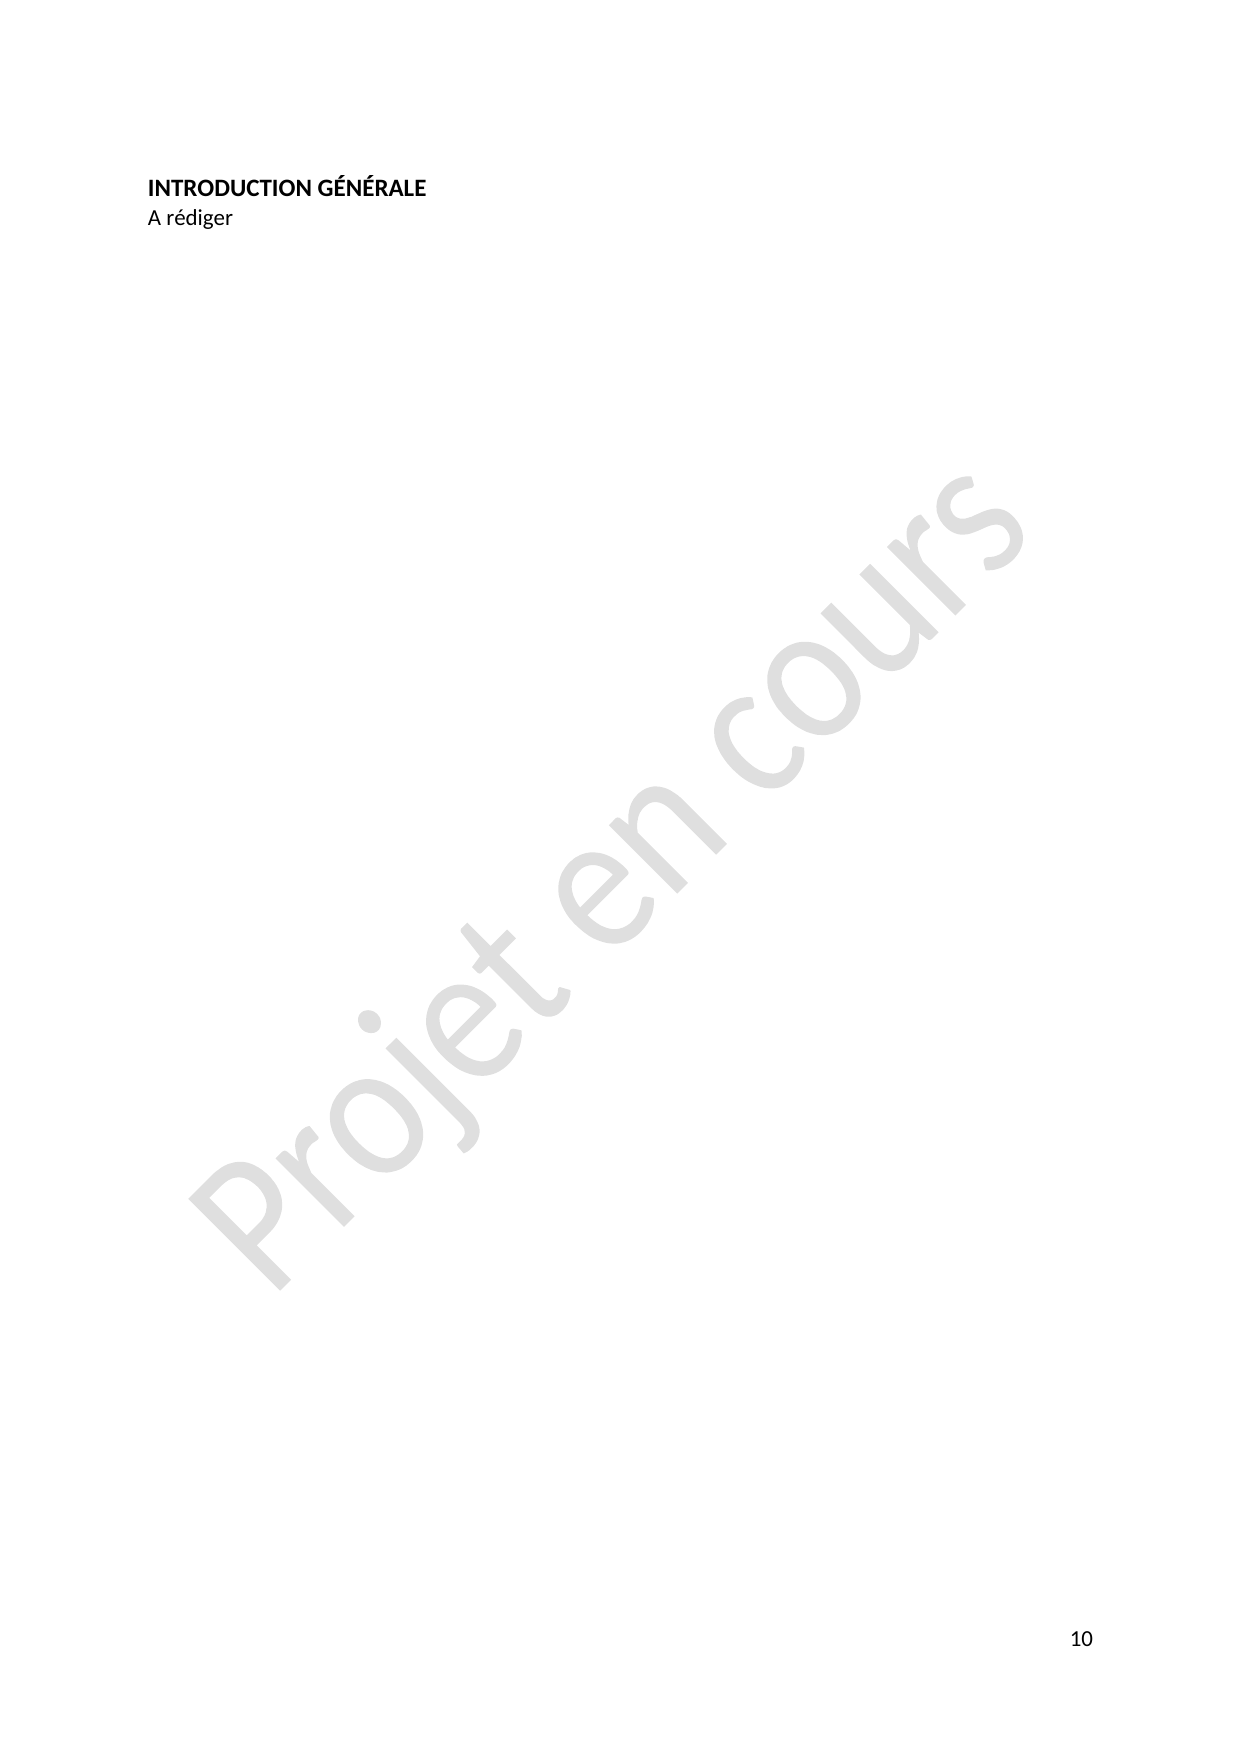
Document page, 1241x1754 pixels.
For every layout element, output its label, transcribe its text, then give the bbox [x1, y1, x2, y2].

subtitle Introduction générale [148, 173, 1093, 203]
text A rédiger [148, 203, 1093, 231]
